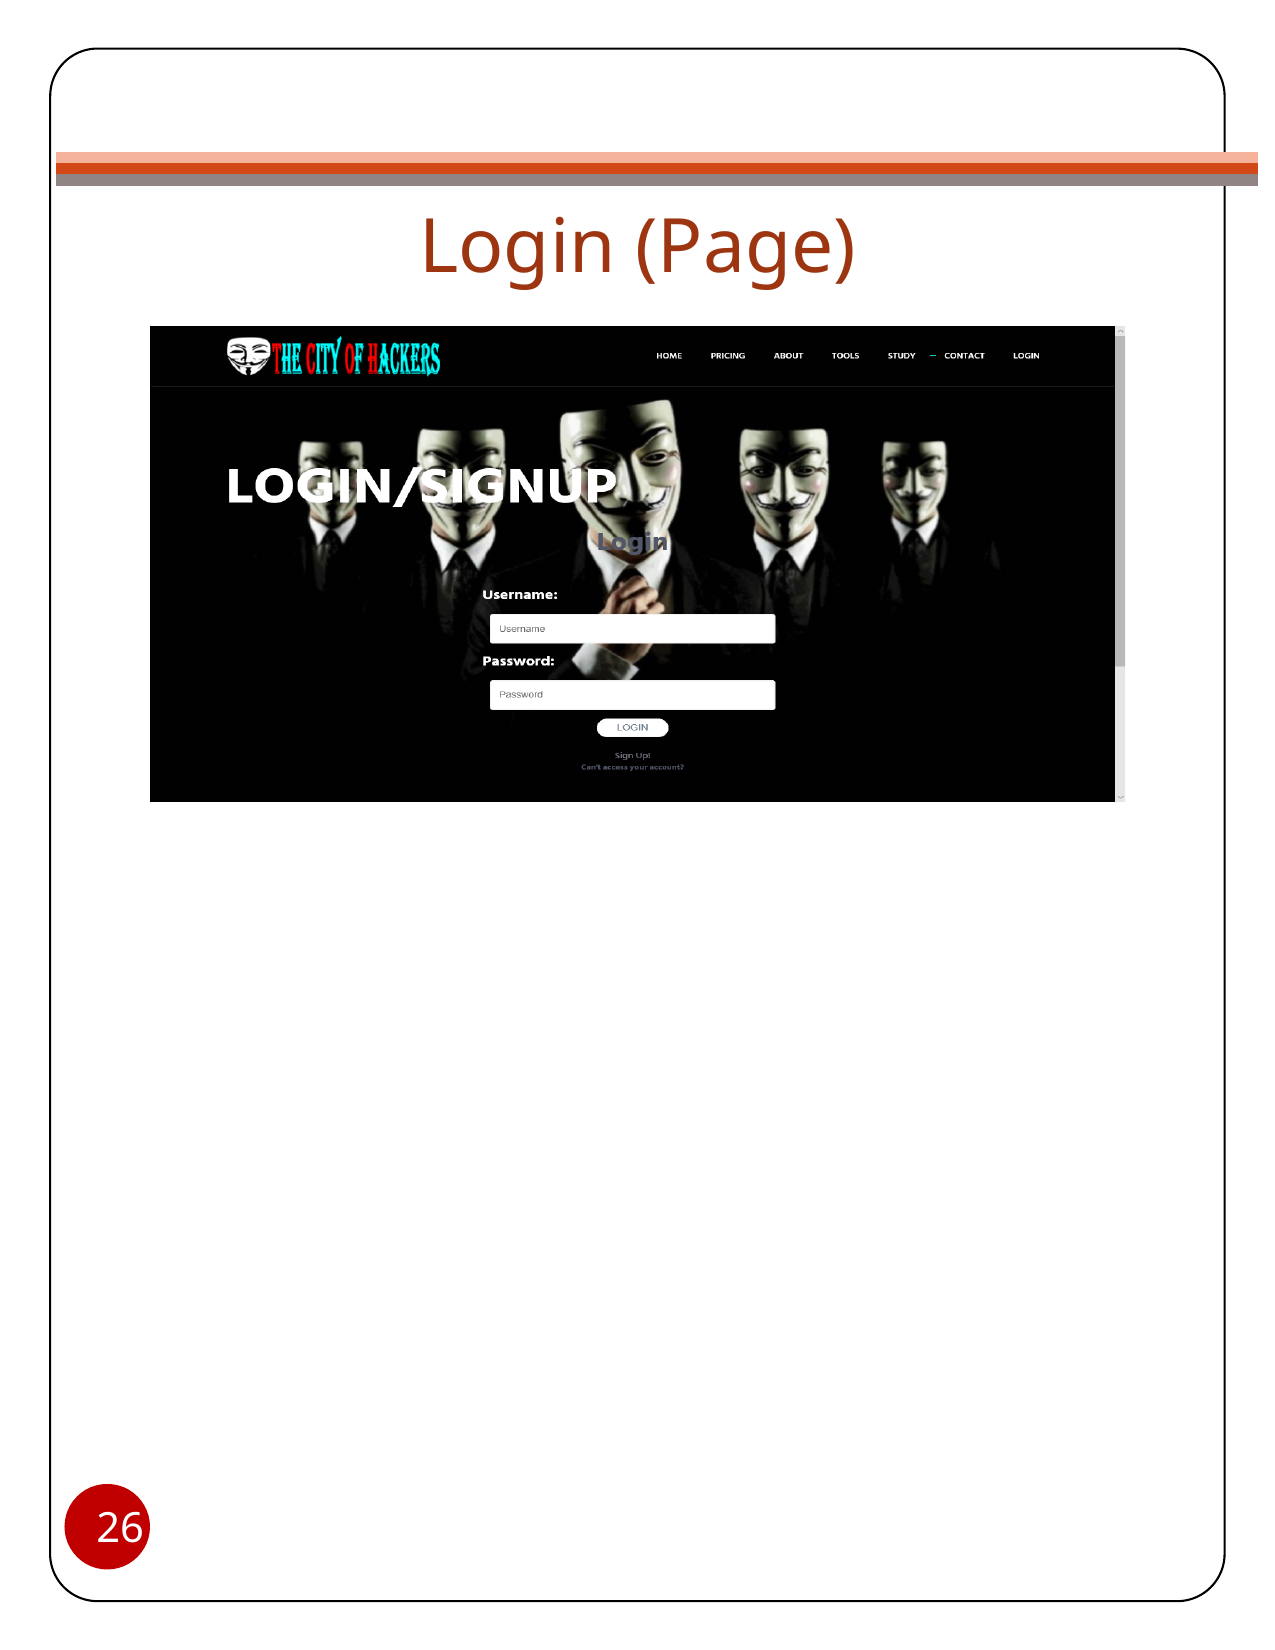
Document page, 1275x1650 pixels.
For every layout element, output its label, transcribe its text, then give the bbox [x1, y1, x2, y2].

text Login (Page) [150, 193, 1125, 295]
picture [150, 326, 1125, 802]
